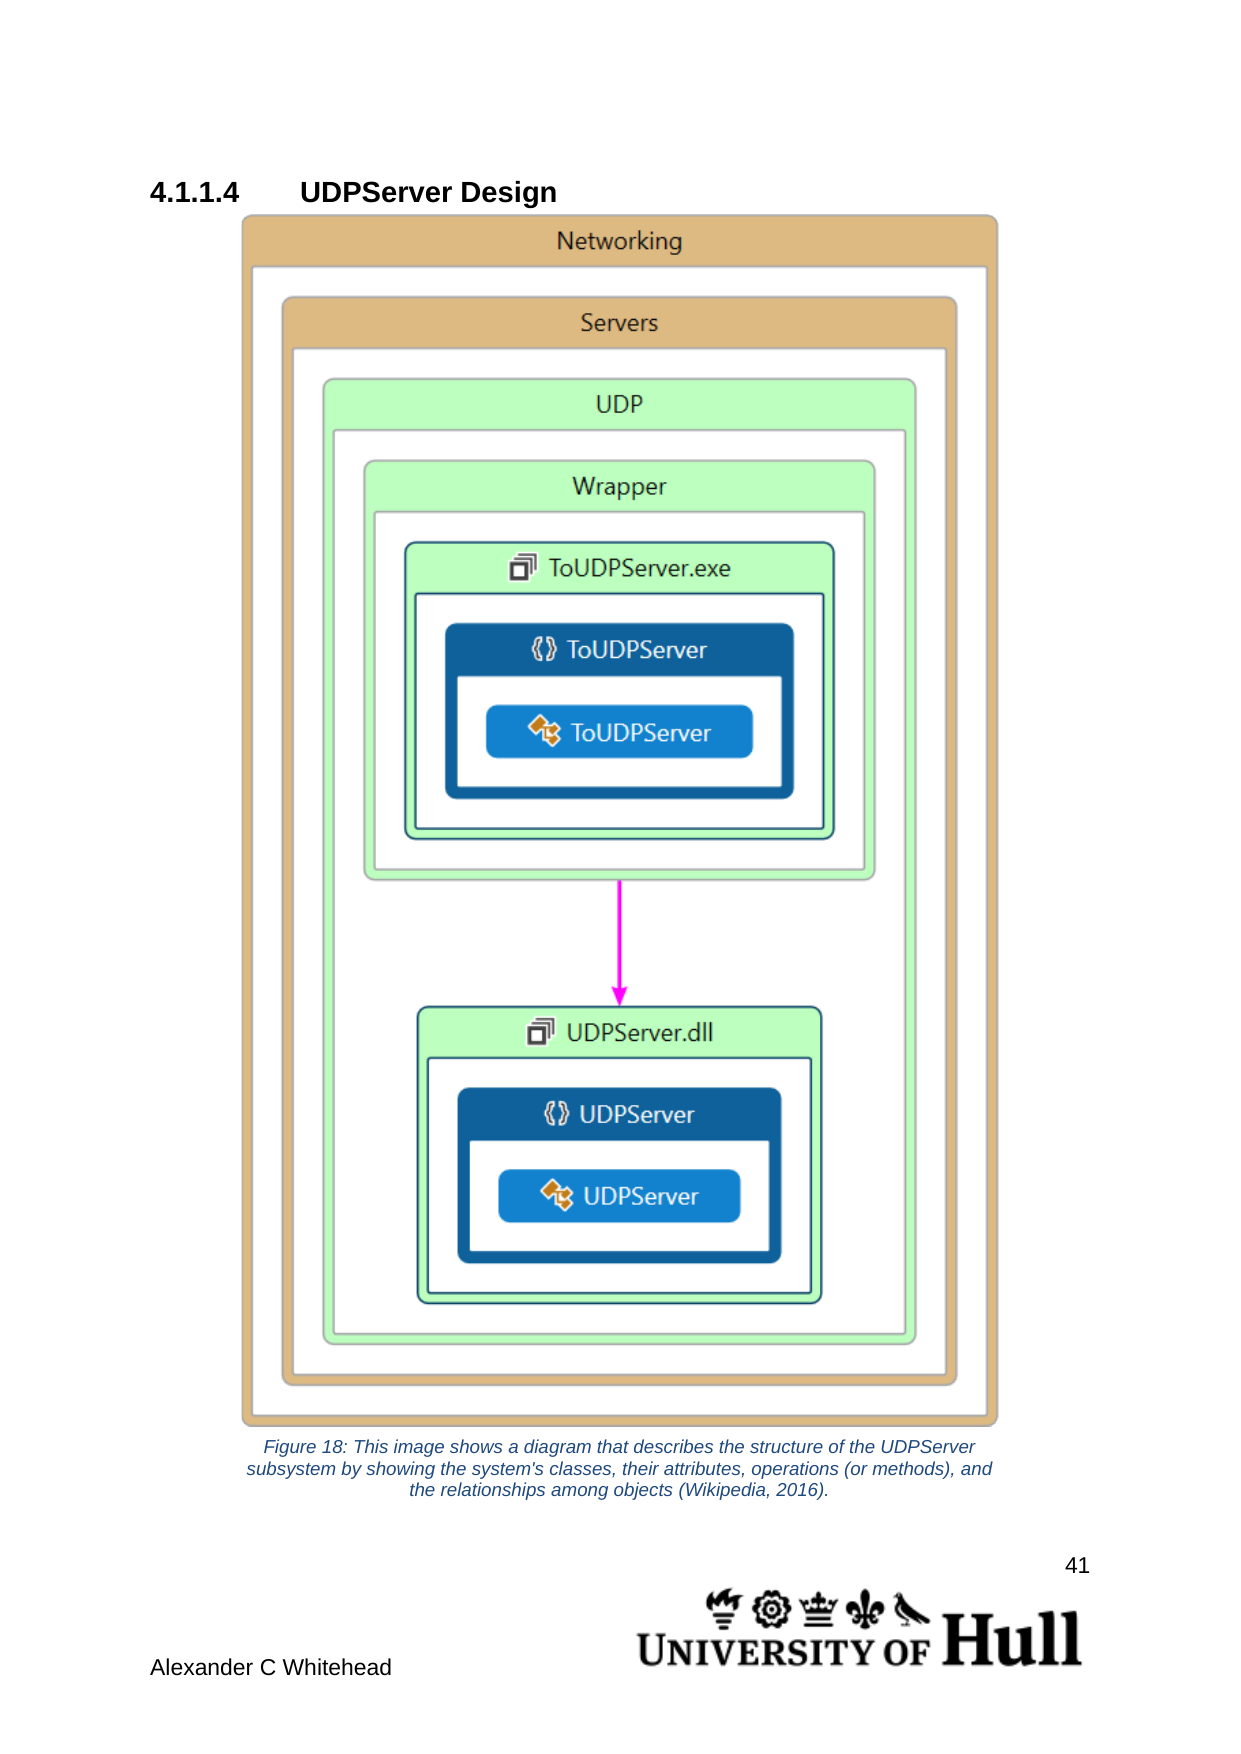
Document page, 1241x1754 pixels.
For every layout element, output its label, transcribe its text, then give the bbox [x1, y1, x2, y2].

picture [241, 214, 999, 1427]
picture [630, 1578, 1091, 1676]
subtitle UDPServer Design [150, 175, 1090, 208]
